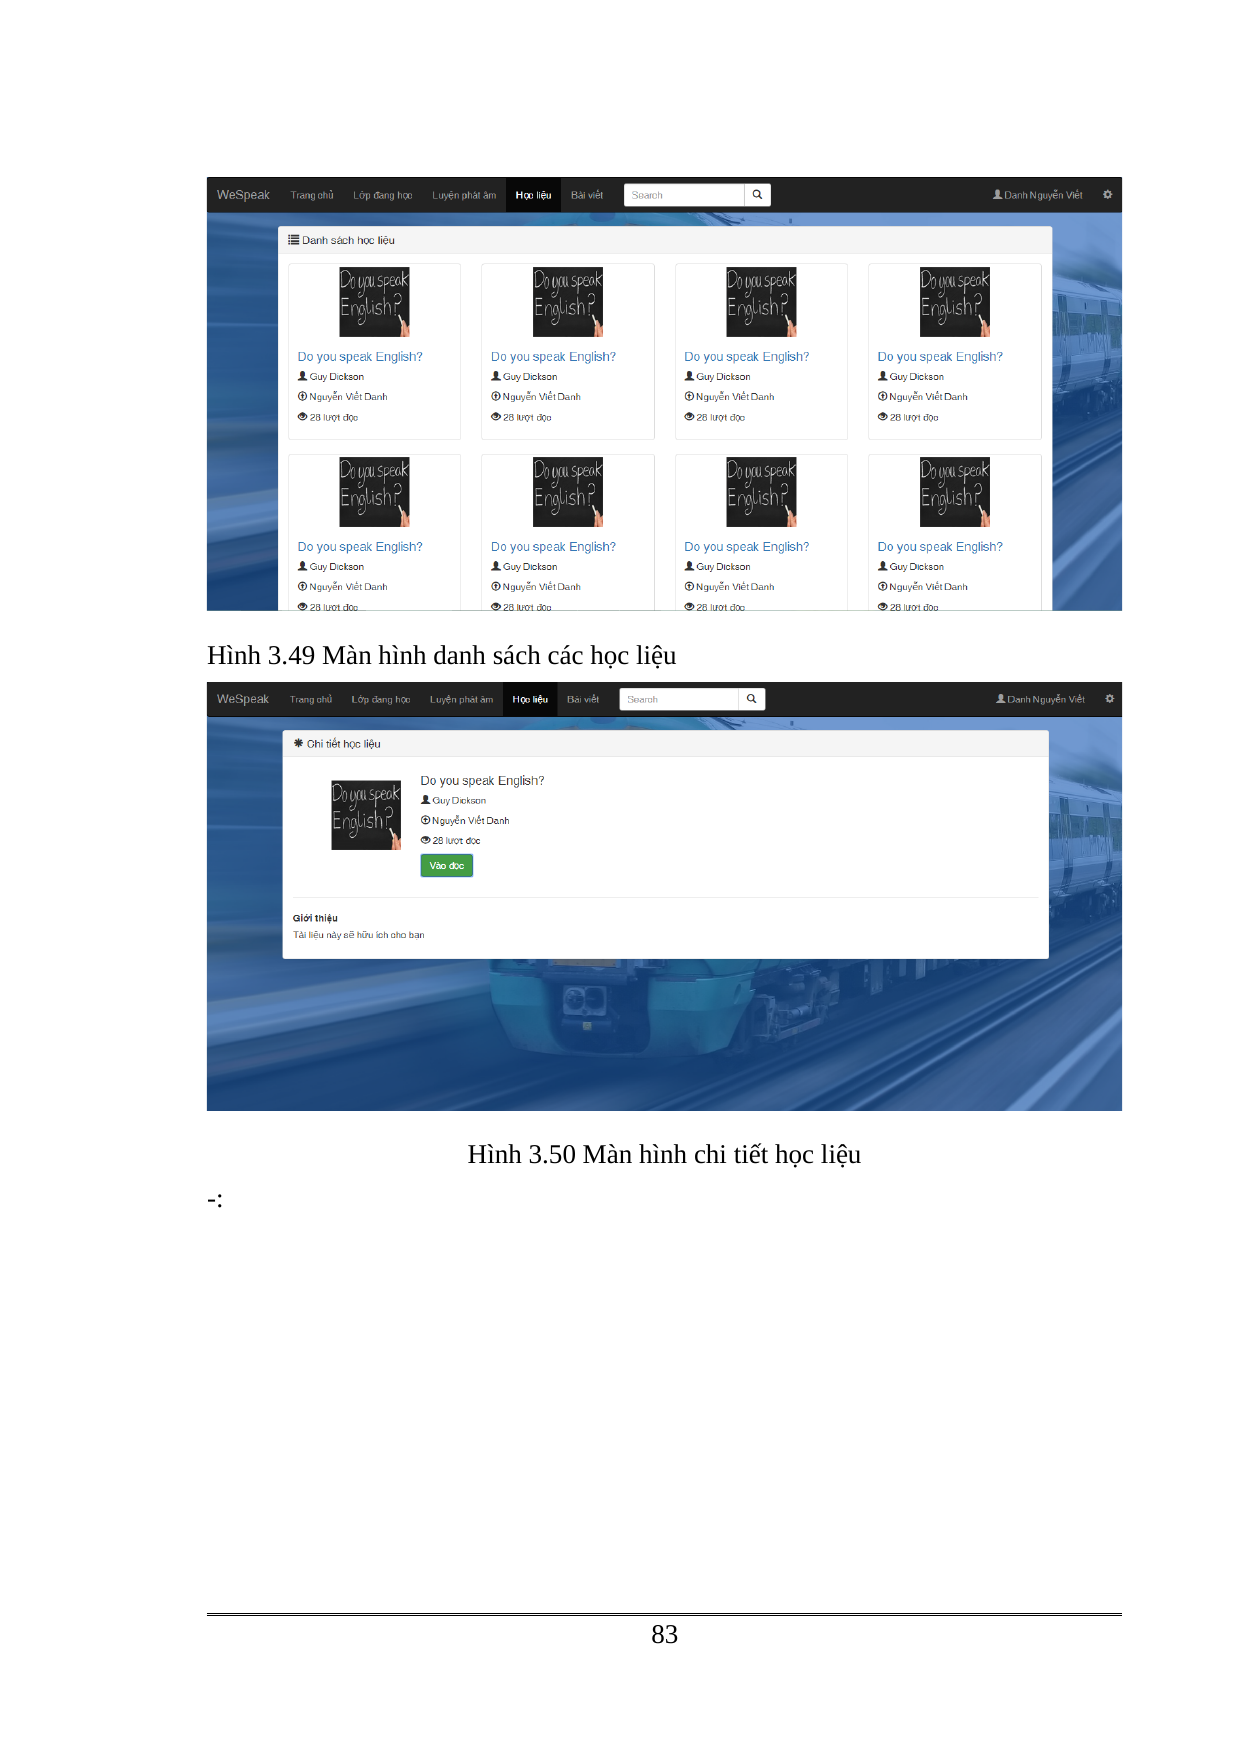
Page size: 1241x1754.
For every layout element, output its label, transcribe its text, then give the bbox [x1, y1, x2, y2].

text -: [207, 1182, 1122, 1213]
picture [206, 177, 1123, 611]
picture [206, 682, 1123, 1111]
